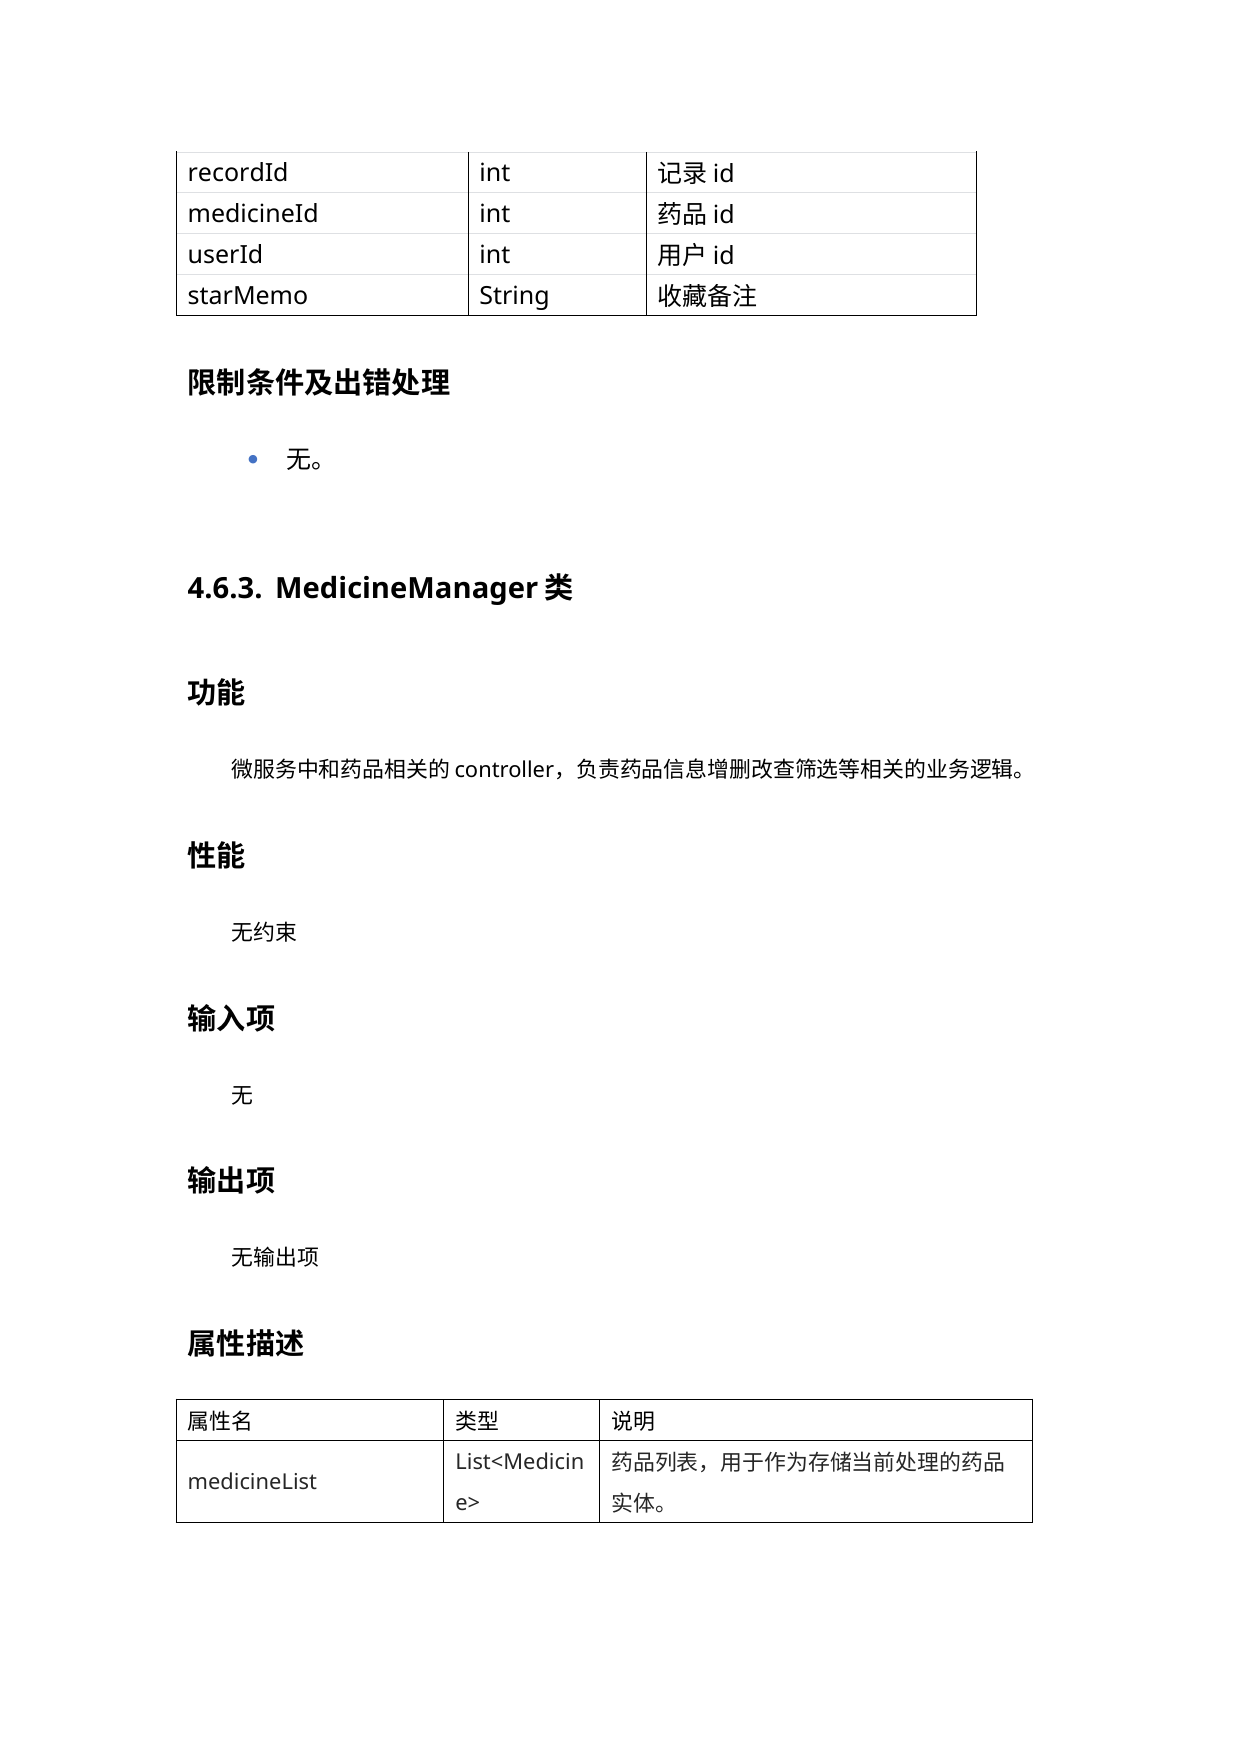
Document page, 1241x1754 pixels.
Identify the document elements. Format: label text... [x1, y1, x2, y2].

table_cell 收藏备注 [647, 275, 976, 315]
subtitle 输出项 [187, 1139, 1053, 1219]
table_cell userId [177, 234, 468, 274]
text 无约束 [187, 911, 1053, 951]
table_cell 记录id [647, 153, 976, 192]
subtitle 输入项 [187, 976, 1053, 1057]
table_cell 药品id [647, 193, 976, 233]
text 微服务中和药品相关的controller，负责药品信息增删改查筛选等相关的业务逻辑。 [187, 748, 1053, 788]
table_cell int [469, 153, 646, 192]
table_cell medicineId [177, 193, 468, 233]
subtitle 属性描述 [187, 1301, 1053, 1382]
subtitle 性能 [187, 813, 1053, 894]
table_cell medicineList [177, 1441, 443, 1522]
table_cell 用户id [647, 234, 976, 274]
table_cell starMemo [177, 275, 468, 315]
table_header 说明 [600, 1400, 1032, 1440]
text 无输出项 [187, 1236, 1053, 1276]
subtitle 限制条件及出错处理 [187, 340, 1053, 421]
table_header 类型 [444, 1400, 599, 1440]
table_cell List<Medicine> [444, 1441, 599, 1522]
table_cell recordId [177, 153, 468, 192]
subtitle MedicineManager类 [187, 545, 1053, 626]
table_cell int [469, 234, 646, 274]
subtitle 功能 [187, 651, 1053, 731]
table_header 属性名 [177, 1400, 443, 1440]
table_cell 药品列表，用于作为存储当前处理的药品实体。 [600, 1441, 1032, 1522]
text 无 [187, 1073, 1053, 1114]
table_cell String [469, 275, 646, 315]
list 无。 [249, 437, 1053, 478]
table_cell int [469, 193, 646, 233]
